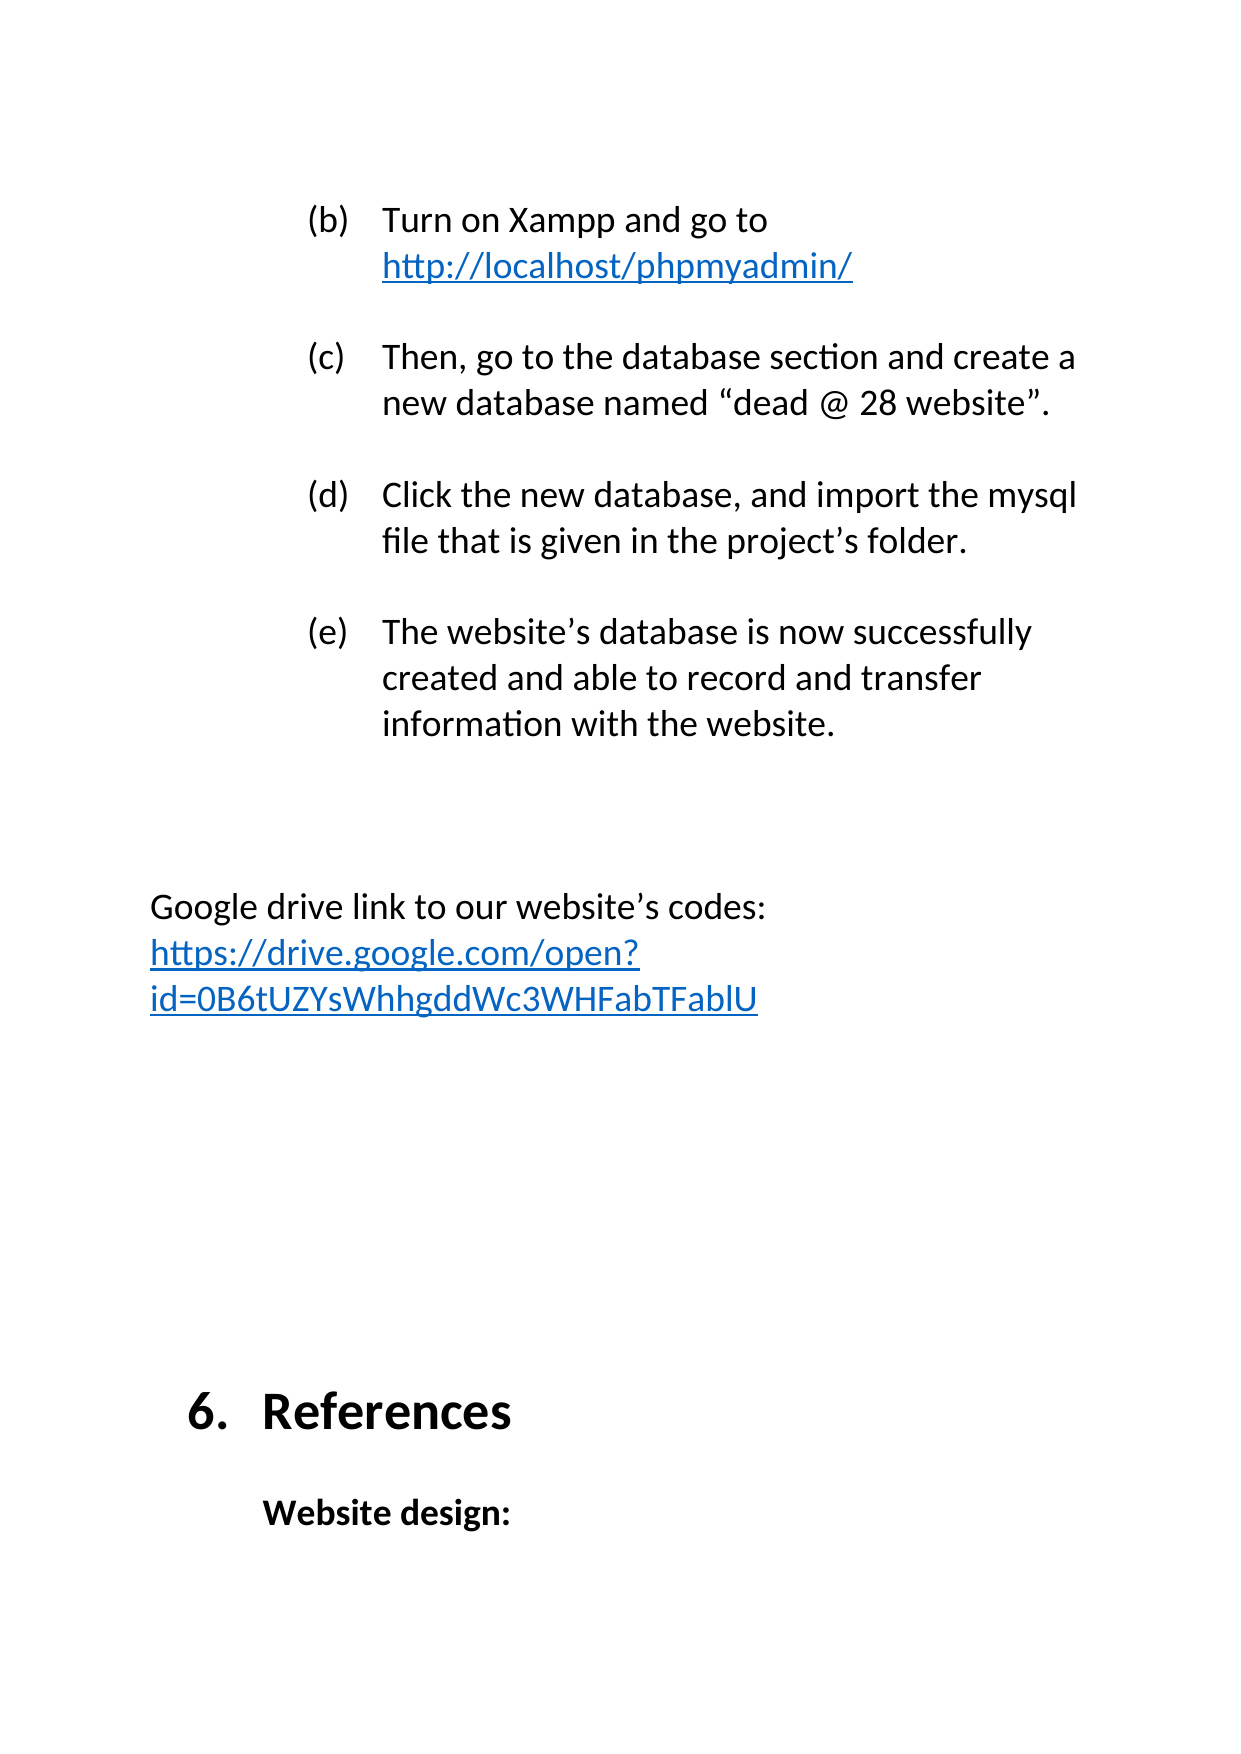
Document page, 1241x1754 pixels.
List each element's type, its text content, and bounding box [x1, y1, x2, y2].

text Google drive link to our website’s codes: [150, 883, 1090, 929]
list Turn on Xampp and go to http://localhost/phpmyadmin/ [307, 196, 1090, 287]
text https://drive.google.com/open?id=0B6tUZYsWhhgddWc3WHFabTFablU [150, 929, 1090, 1021]
list The website’s database is now successfully created and able to record and transfer information with the website. [307, 608, 1090, 746]
list Website design: [262, 1489, 1090, 1535]
list Then, go to the database section and create a new database named “dead @ 28 website”. [307, 333, 1090, 425]
list Click the new database, and import the mysql file that is given in the project’s folder. [307, 471, 1090, 562]
list References [187, 1377, 1090, 1443]
